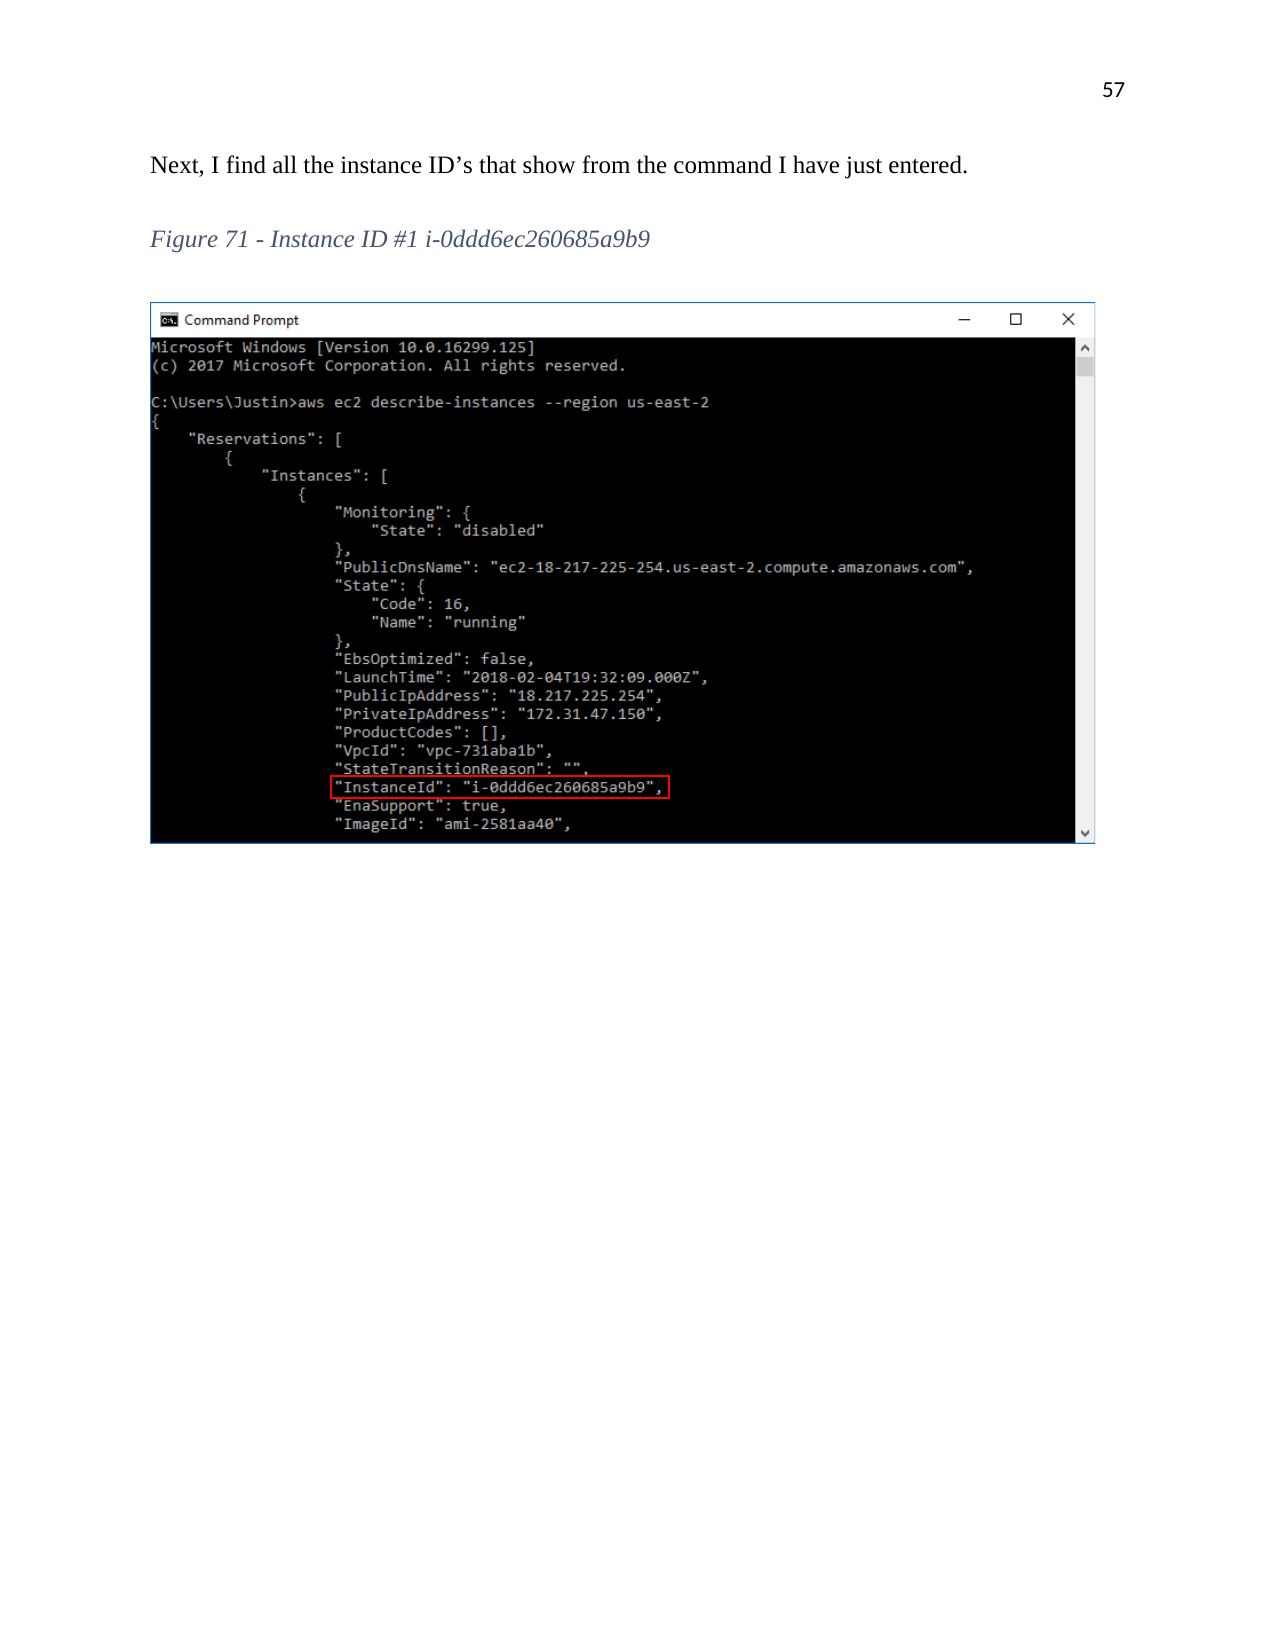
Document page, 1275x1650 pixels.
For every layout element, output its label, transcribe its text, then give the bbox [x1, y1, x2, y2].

picture [150, 302, 1096, 844]
text Next, I find all the instance ID’s that show from the command I have just entered. [150, 150, 1125, 179]
text Figure 71 - Instance ID #1 i-0ddd6ec260685a9b9 [150, 224, 1125, 253]
